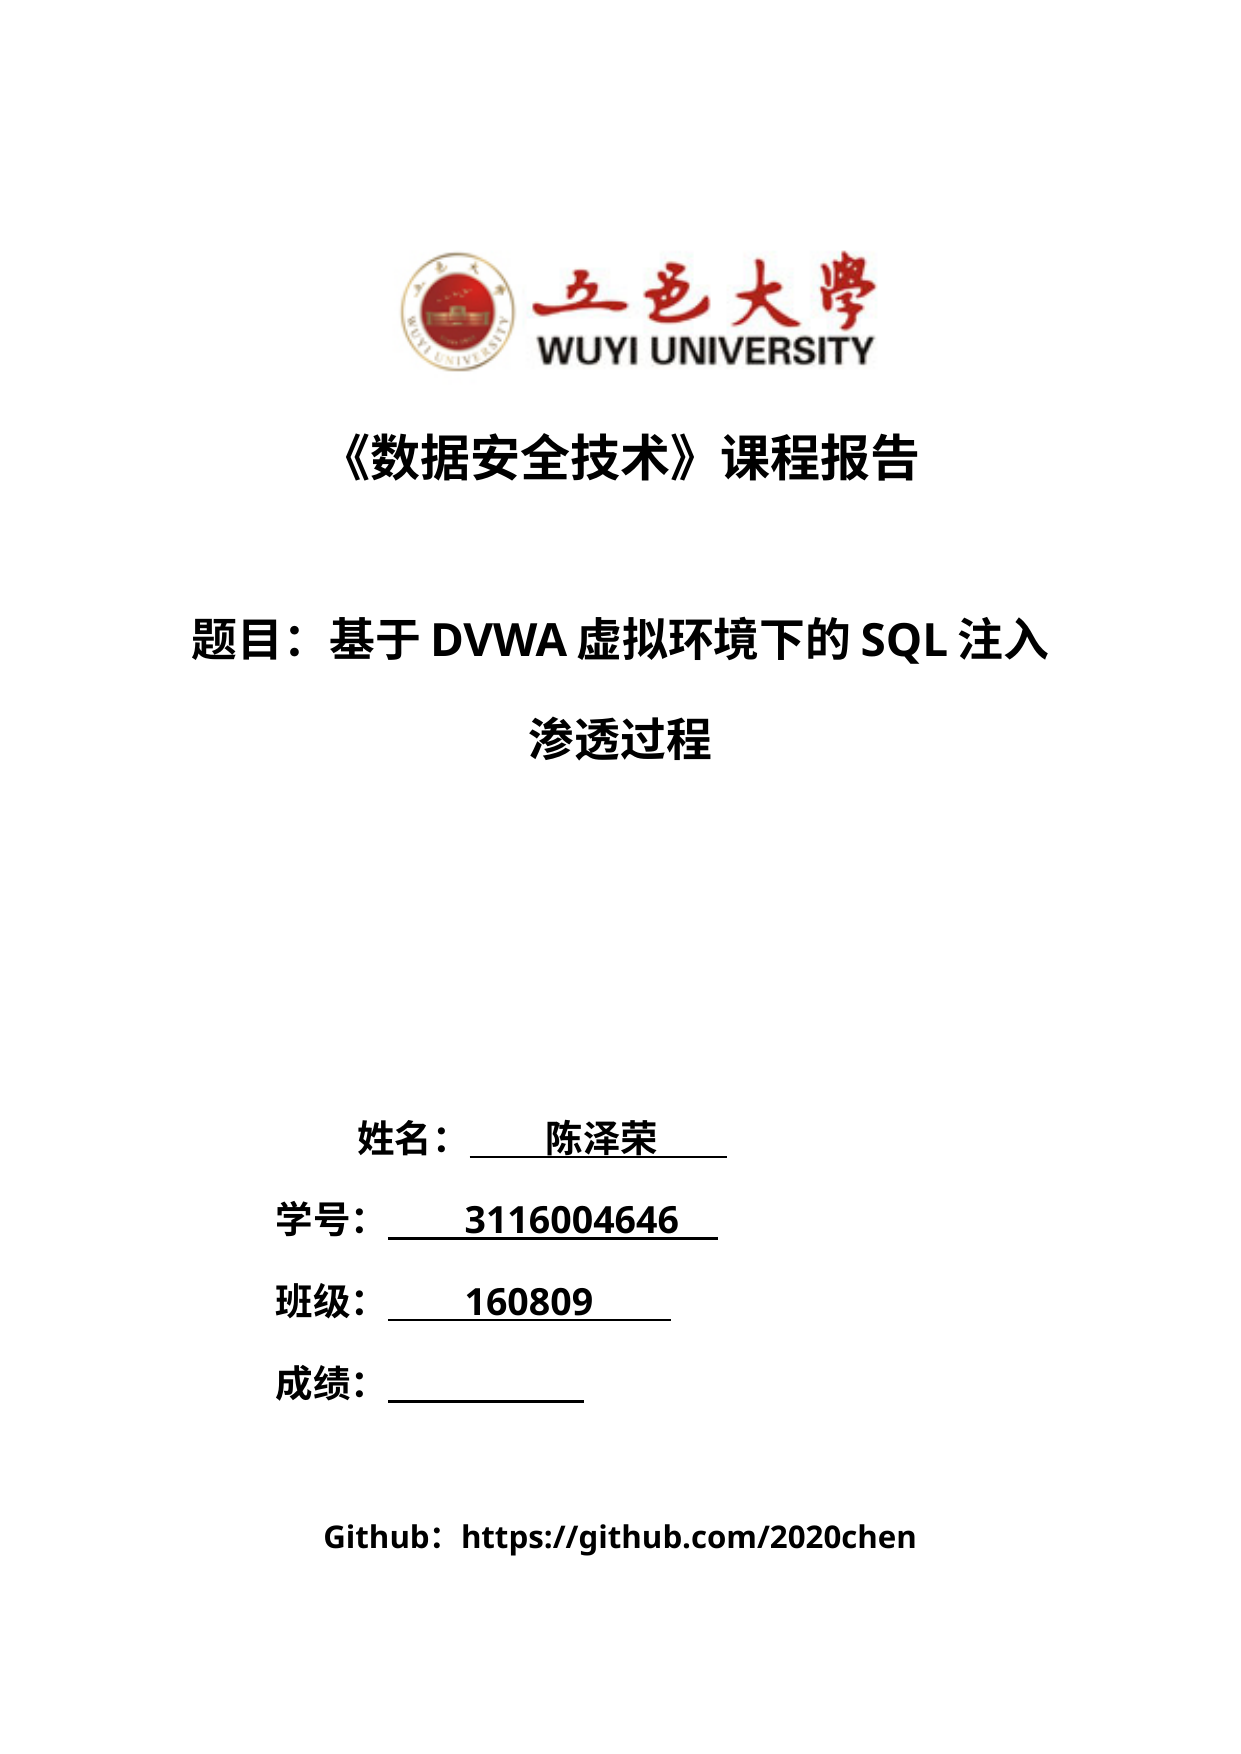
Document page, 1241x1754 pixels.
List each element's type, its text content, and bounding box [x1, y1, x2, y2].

text 班级： 160809 [187, 1272, 1053, 1327]
text Github：https://github.com/2020chen [187, 1512, 1053, 1557]
text 《数据安全技术》课程报告 [187, 418, 1053, 491]
text 学号： 3116004646 [187, 1190, 1053, 1245]
text 成绩： [187, 1354, 1053, 1408]
text 姓名： 陈泽荣 [187, 1109, 1053, 1163]
text 题目：基于DVWA虚拟环境下的SQL注入渗透过程 [187, 604, 1053, 770]
picture [361, 202, 911, 401]
